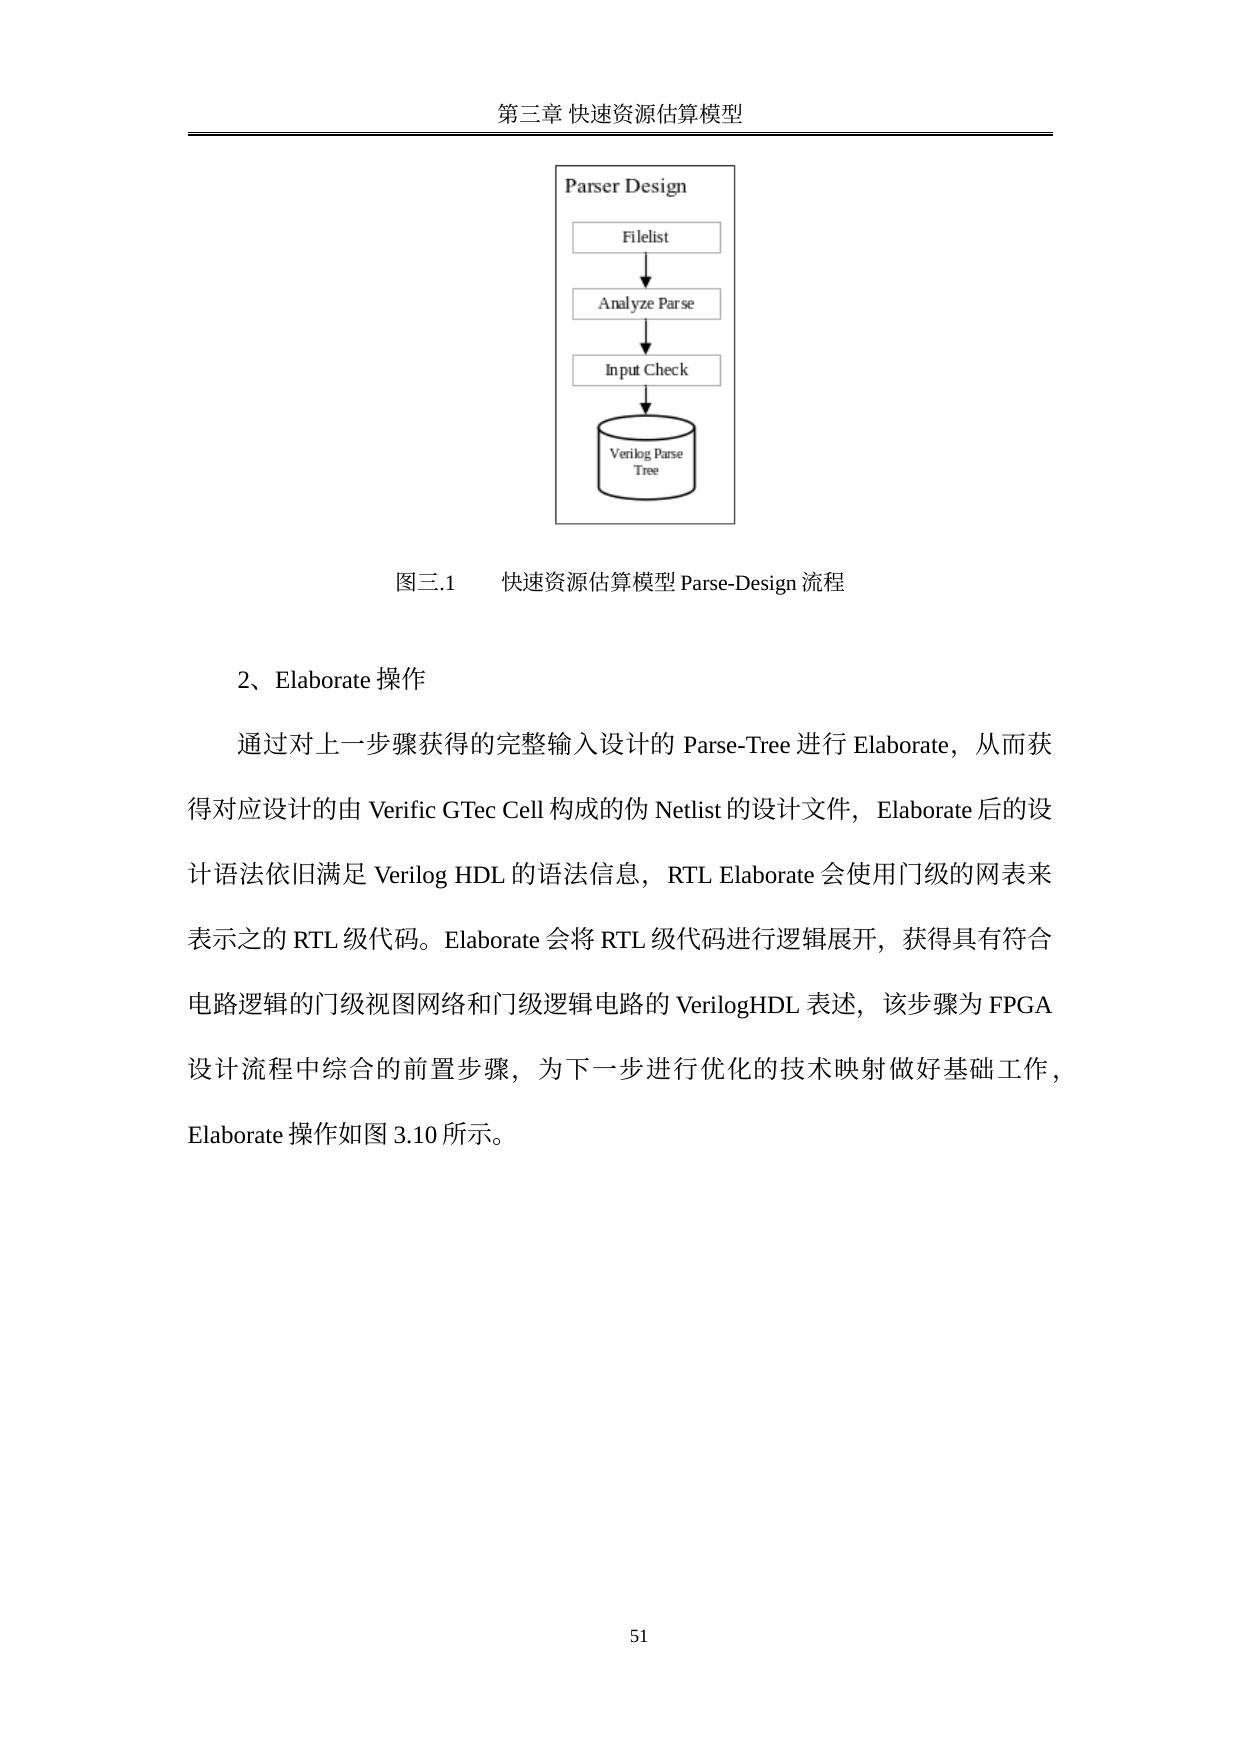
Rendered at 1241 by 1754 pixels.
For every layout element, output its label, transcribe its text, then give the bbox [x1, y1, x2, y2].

text 2、Elaborate操作 [187, 645, 1053, 710]
text 通过对上一步骤获得的完整输入设计的Parse-Tree进行Elaborate，从而获得对应设计的由Verific GTec Cell构成的伪Netlist的设计文件，Elaborate后的设计语法依旧满足Verilog HDL的语法信息，RTL Elaborate会使用门级的网表来表示之的RTL级代码。Elaborate会将RTL级代码进行逻辑展开，获得具有符合电路逻辑的门级视图网络和门级逻辑电路的VerilogHDL表述，该步骤为FPGA设计流程中综合的前置步骤，为下一步进行优化的技术映射做好基础工作，Elaborate操作如图3.10所示。 [187, 710, 1053, 1165]
text 快速资源估算模型Parse-Design流程 [187, 564, 1053, 597]
